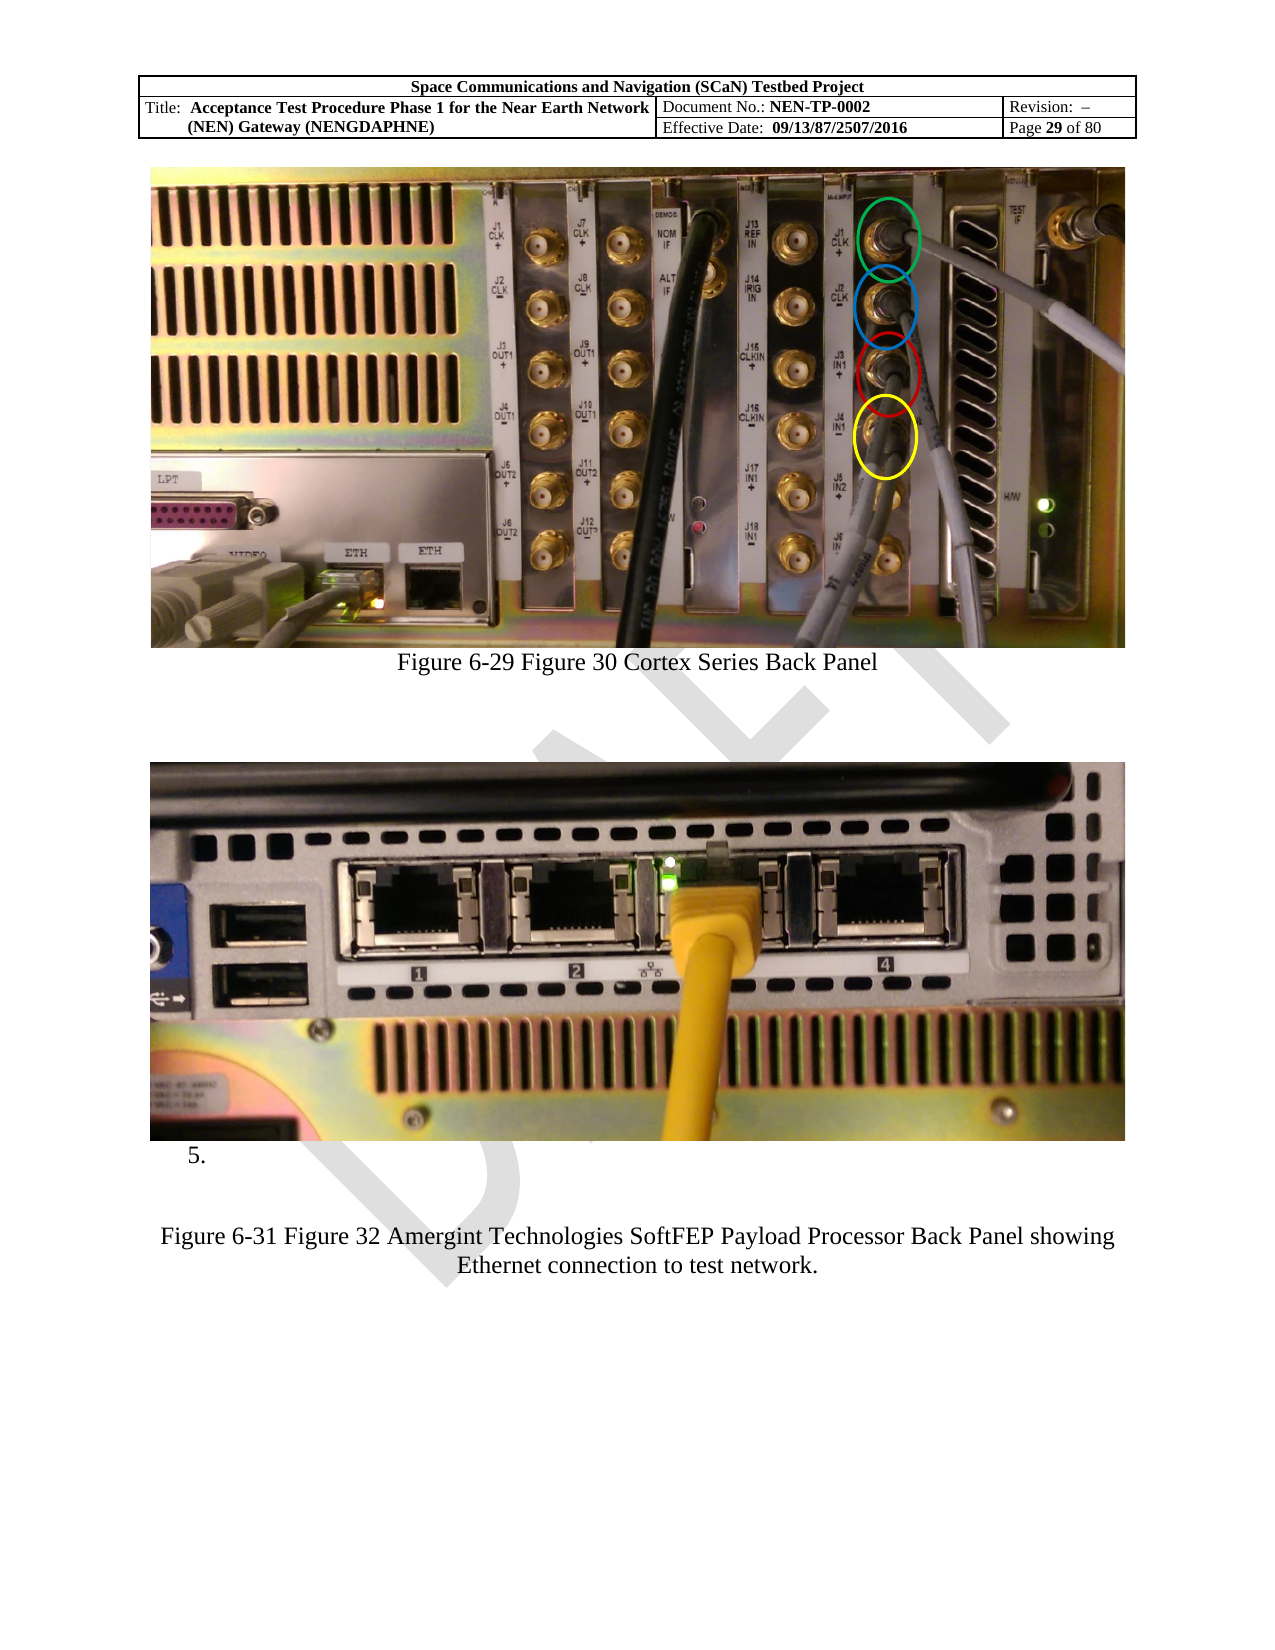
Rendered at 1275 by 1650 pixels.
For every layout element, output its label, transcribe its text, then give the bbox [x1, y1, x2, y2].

text 6Amergint Technologies SoftFEP Payload Processor Back Panel showing Ethernet connection to test network. [150, 1221, 1125, 1279]
picture [150, 167, 1125, 648]
picture [150, 762, 1125, 1141]
text 6Cortex Series Back Panel [150, 648, 1125, 676]
